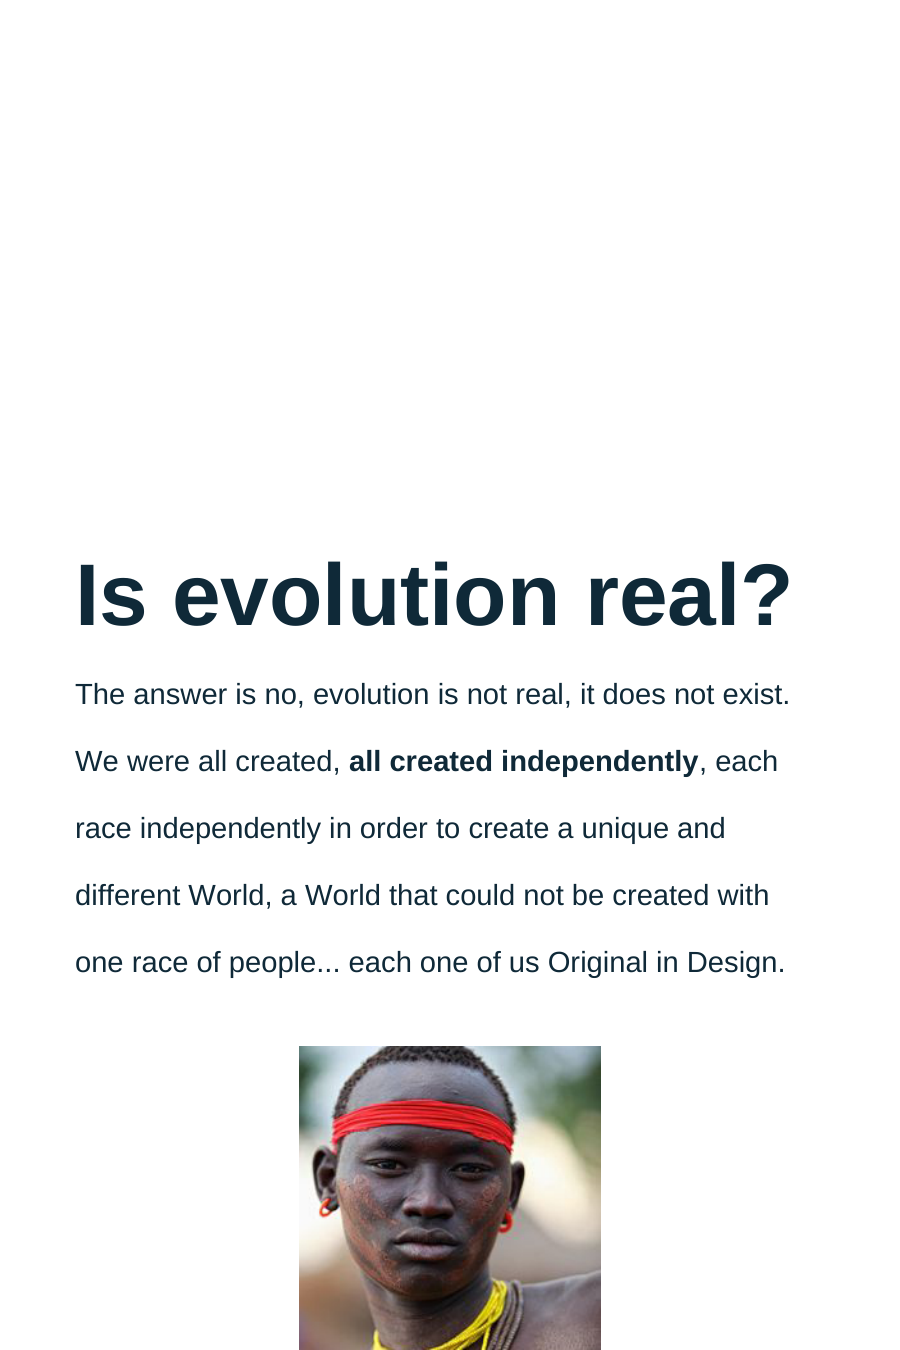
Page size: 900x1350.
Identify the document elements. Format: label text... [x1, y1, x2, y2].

picture [299, 1046, 601, 1350]
text Is evolution real? The answer is no, evolution is not real, it does not exist. We were all created, all created independently, each race independently in order to create a unique and different World, a World that could not be created with one race of people... each one of us Original in Design. [75, 543, 825, 979]
